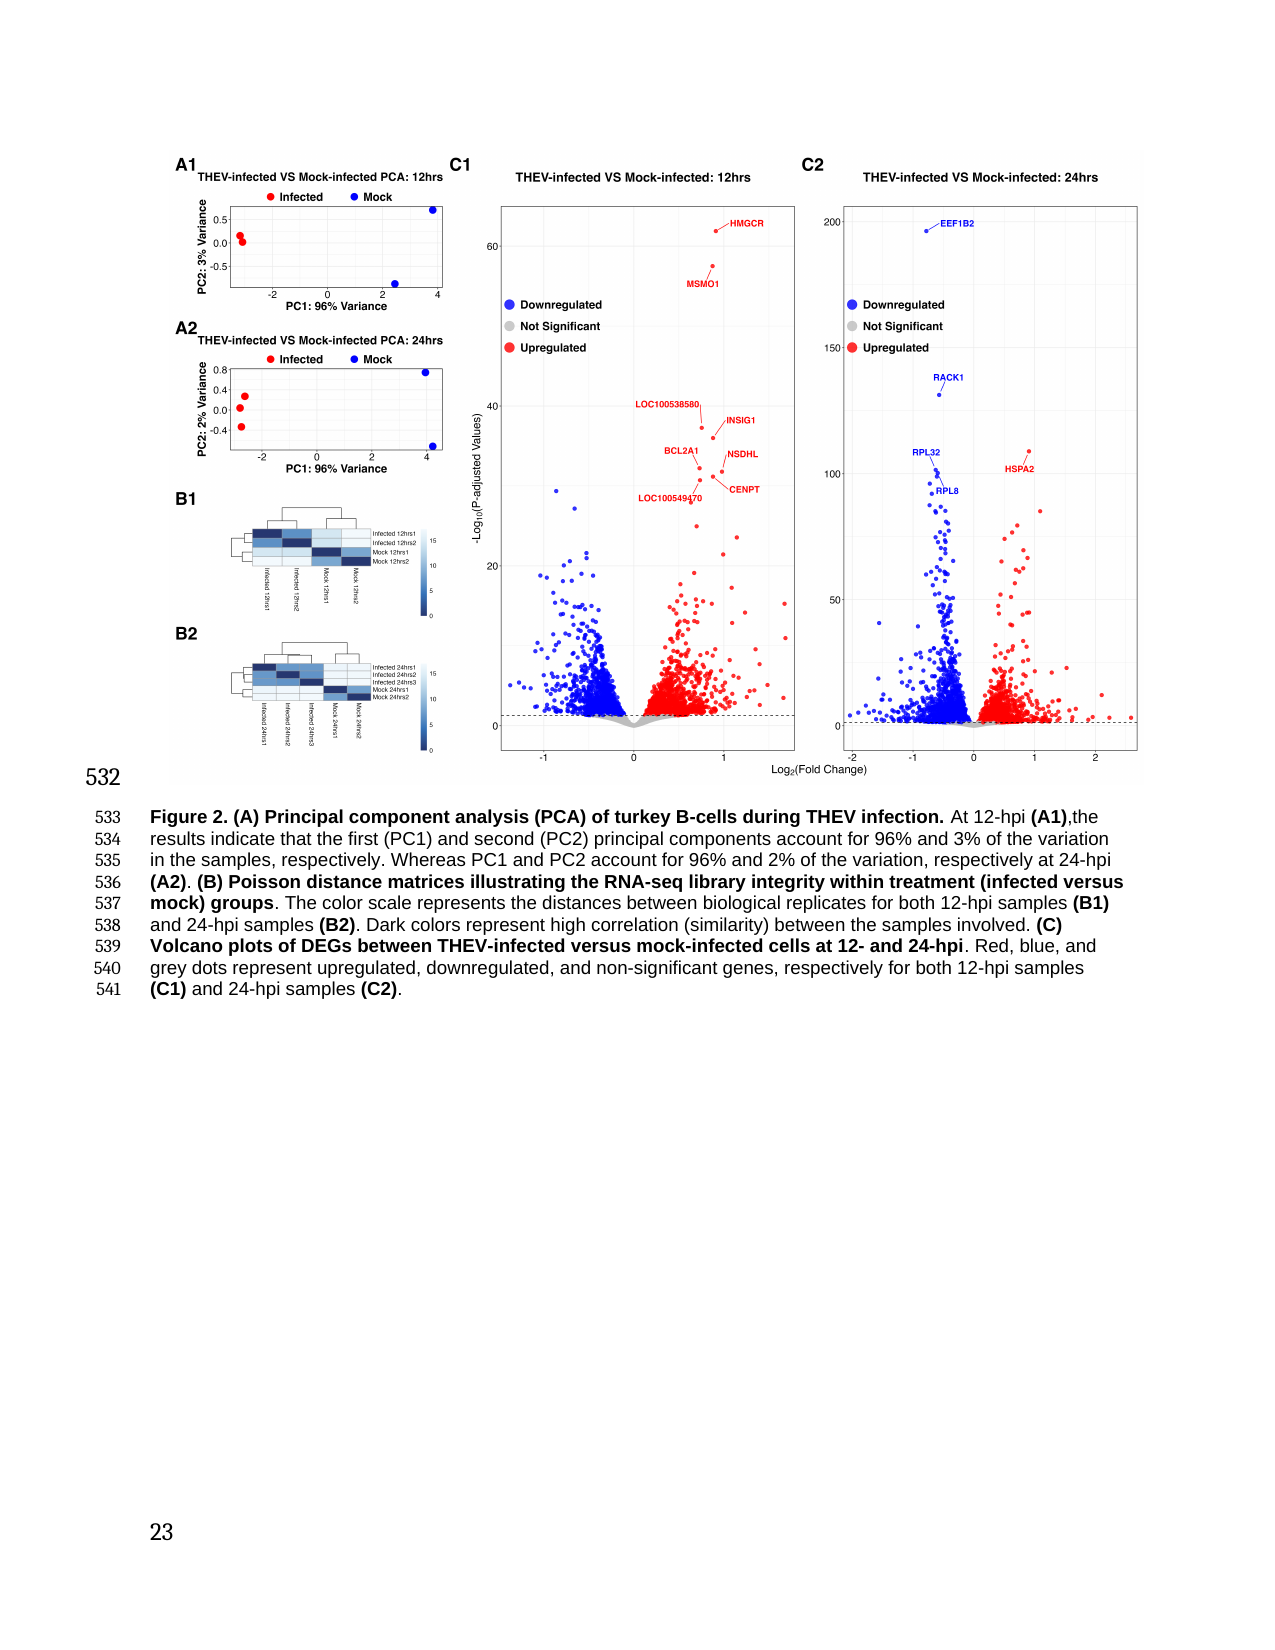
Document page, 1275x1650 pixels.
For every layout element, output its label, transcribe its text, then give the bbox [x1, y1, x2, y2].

text Figure 2. (A) Principal component analysis (PCA) of turkey B-cells during THEV infection. At 12-hpi (A1),the results indicate that the first (PC1) and second (PC2) principal components account for 96% and 3% of the variation in the samples, respectively. Whereas PC1 and PC2 account for 96% and 2% of the variation, respectively at 24-hpi (A2). (B) Poisson distance matrices illustrating the RNA-seq library integrity within treatment (infected versus mock) groups. The color scale represents the distances between biological replicates for both 12-hpi samples (B1) and 24-hpi samples (B2). Dark colors represent high correlation (similarity) between the samples involved. (C) Volcano plots of DEGs between THEV-infected versus mock-infected cells at 12- and 24-hpi. Red, blue, and grey dots represent upregulated, downregulated, and non-significant genes, respectively for both 12-hpi samples (C1) and 24-hpi samples (C2). [150, 806, 1125, 1000]
picture [168, 150, 1144, 785]
